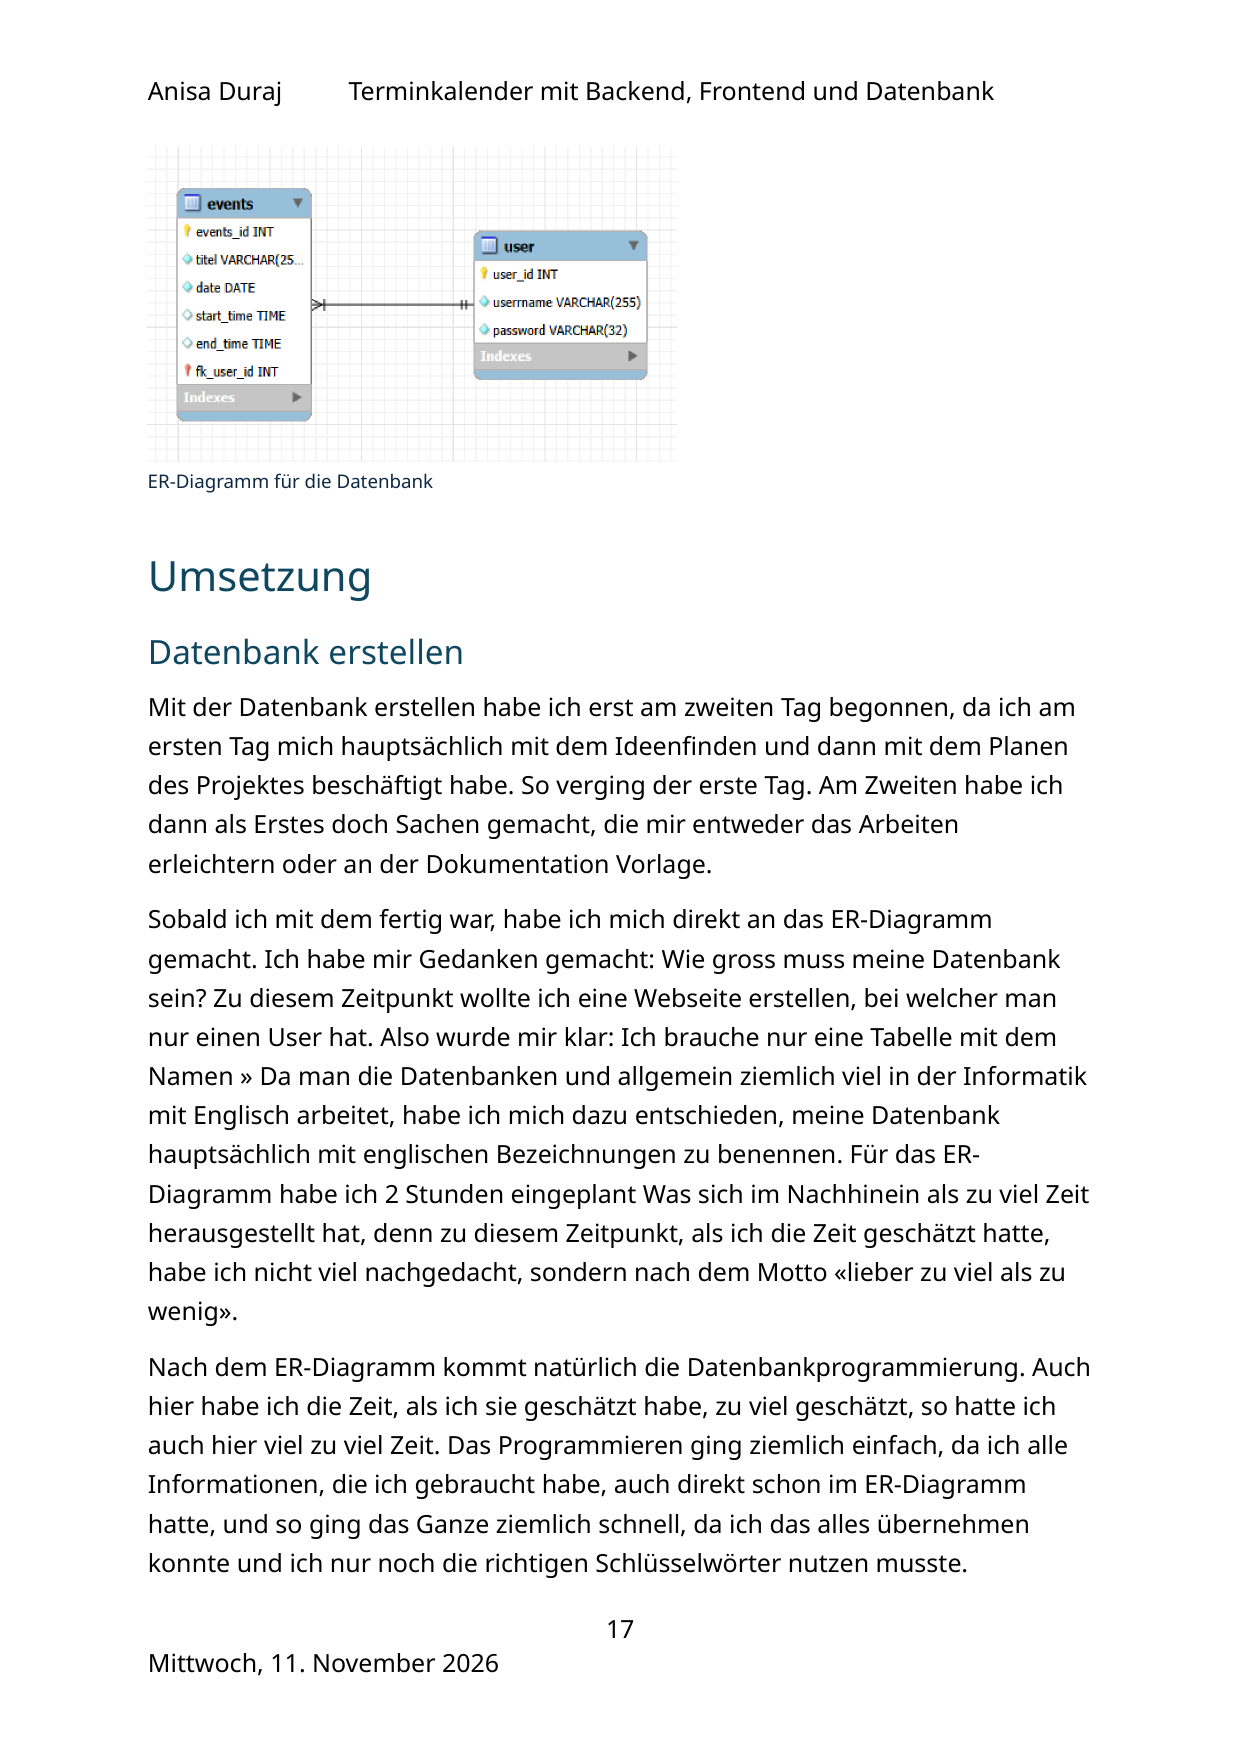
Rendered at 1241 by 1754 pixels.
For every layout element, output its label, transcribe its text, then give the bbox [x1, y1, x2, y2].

subtitle Datenbank erstellen [148, 629, 1093, 674]
text Nach dem ER-Diagramm kommt natürlich die Datenbankprogrammierung. Auch hier habe ich die Zeit, als ich sie geschätzt habe, zu viel geschätzt, so hatte ich auch hier viel zu viel Zeit. Das Programmieren ging ziemlich einfach, da ich alle Informationen, die ich gebraucht habe, auch direkt schon im ER-Diagramm hatte, und so ging das Ganze ziemlich schnell, da ich das alles übernehmen konnte und ich nur noch die richtigen Schlüsselwörter nutzen musste. [148, 1350, 1093, 1579]
text Mit der Datenbank erstellen habe ich erst am zweiten Tag begonnen, da ich am ersten Tag mich hauptsächlich mit dem Ideenfinden und dann mit dem Planen des Projektes beschäftigt habe. So verging der erste Tag. Am Zweiten habe ich dann als Erstes doch Sachen gemacht, die mir entweder das Arbeiten erleichtern oder an der Dokumentation Vorlage. [148, 690, 1093, 880]
picture [147, 147, 677, 462]
text Sobald ich mit dem fertig war, habe ich mich direkt an das ER-Diagramm gemacht. Ich habe mir Gedanken gemacht: Wie gross muss meine Datenbank sein? Zu diesem Zeitpunkt wollte ich eine Webseite erstellen, bei welcher man nur einen User hat. Also wurde mir klar: Ich brauche nur eine Tabelle mit dem Namen » Da man die Datenbanken und allgemein ziemlich viel in der Informatik mit Englisch arbeitet, habe ich mich dazu entschieden, meine Datenbank hauptsächlich mit englischen Bezeichnungen zu benennen. Für das ER-Diagramm habe ich 2 Stunden eingeplant Was sich im Nachhinein als zu viel Zeit herausgestellt hat, denn zu diesem Zeitpunkt, als ich die Zeit geschätzt hatte, habe ich nicht viel nachgedacht, sondern nach dem Motto «lieber zu viel als zu wenig». [148, 902, 1093, 1328]
